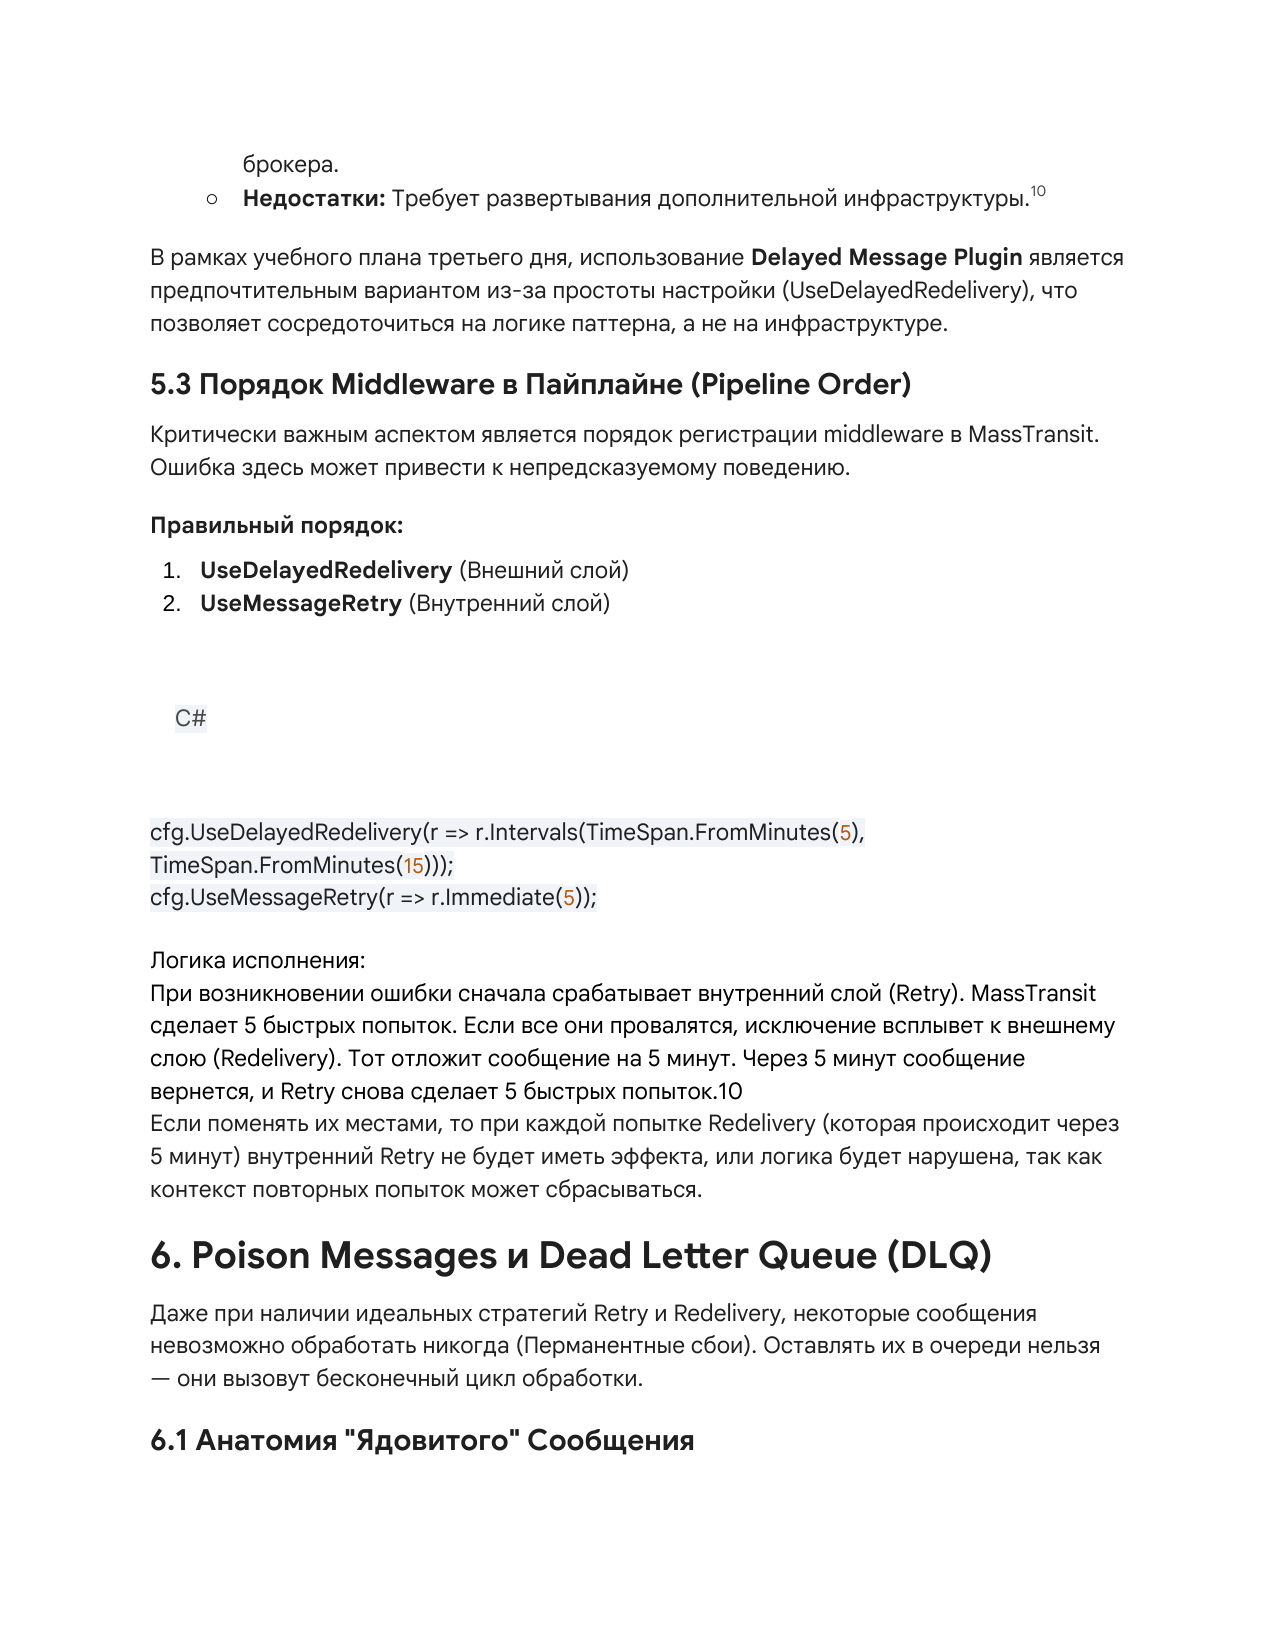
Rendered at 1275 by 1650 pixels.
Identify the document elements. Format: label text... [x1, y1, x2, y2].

text Логика исполнения: [150, 946, 1125, 975]
subtitle 5.3 Порядок Middleware в Пайплайне (Pipeline Order) [150, 367, 1125, 403]
text Даже при наличии идеальных стратегий Retry и Redelivery, некоторые сообщения невозможно обработать никогда (Перманентные сбои). Оставлять их в очереди нельзя — они вызовут бесконечный цикл обработки. [150, 1299, 1125, 1393]
text В рамках учебного плана третьего дня, использование Delayed Message Plugin является предпочтительным вариантом из-за простоты настройки (UseDelayedRedelivery), что позволяет сосредоточиться на логике паттерна, а не на инфраструктуре. [150, 243, 1125, 338]
list Недостатки: Требует развертывания дополнительной инфраструктуры.10 [205, 183, 1125, 214]
text При возникновении ошибки сначала срабатывает внутренний слой (Retry). MassTransit сделает 5 быстрых попыток. Если все они провалятся, исключение всплывет к внешнему слою (Redelivery). Тот отложит сообщение на 5 минут. Через 5 минут сообщение вернется, и Retry снова сделает 5 быстрых попыток.10 [150, 979, 1125, 1106]
text cfg.UseDelayedRedelivery(r => r.Intervals(TimeSpan.FromMinutes(5), TimeSpan.FromMinutes(15))); cfg.UseMessageRetry(r => r.Immediate(5)); [150, 818, 1125, 942]
text Если поменять их местами, то при каждой попытке Redelivery (которая происходит через 5 минут) внутренний Retry не будет иметь эффекта, или логика будет нарушена, так как контекст повторных попыток может сбрасываться. [150, 1109, 1125, 1204]
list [205, 150, 1125, 179]
list UseDelayedRedelivery (Внешний слой) [162, 556, 1125, 585]
text Правильный порядок: [150, 511, 1125, 540]
list UseMessageRetry (Внутренний слой) [162, 589, 1125, 618]
subtitle 6. Poison Messages и Dead Letter Queue (DLQ) [150, 1233, 1125, 1280]
text C# [175, 704, 1112, 733]
text Критически важным аспектом является порядок регистрации middleware в MassTransit. Ошибка здесь может привести к непредсказуемому поведению. [150, 421, 1125, 482]
subtitle 6.1 Анатомия "Ядовитого" Сообщения [150, 1422, 1125, 1458]
